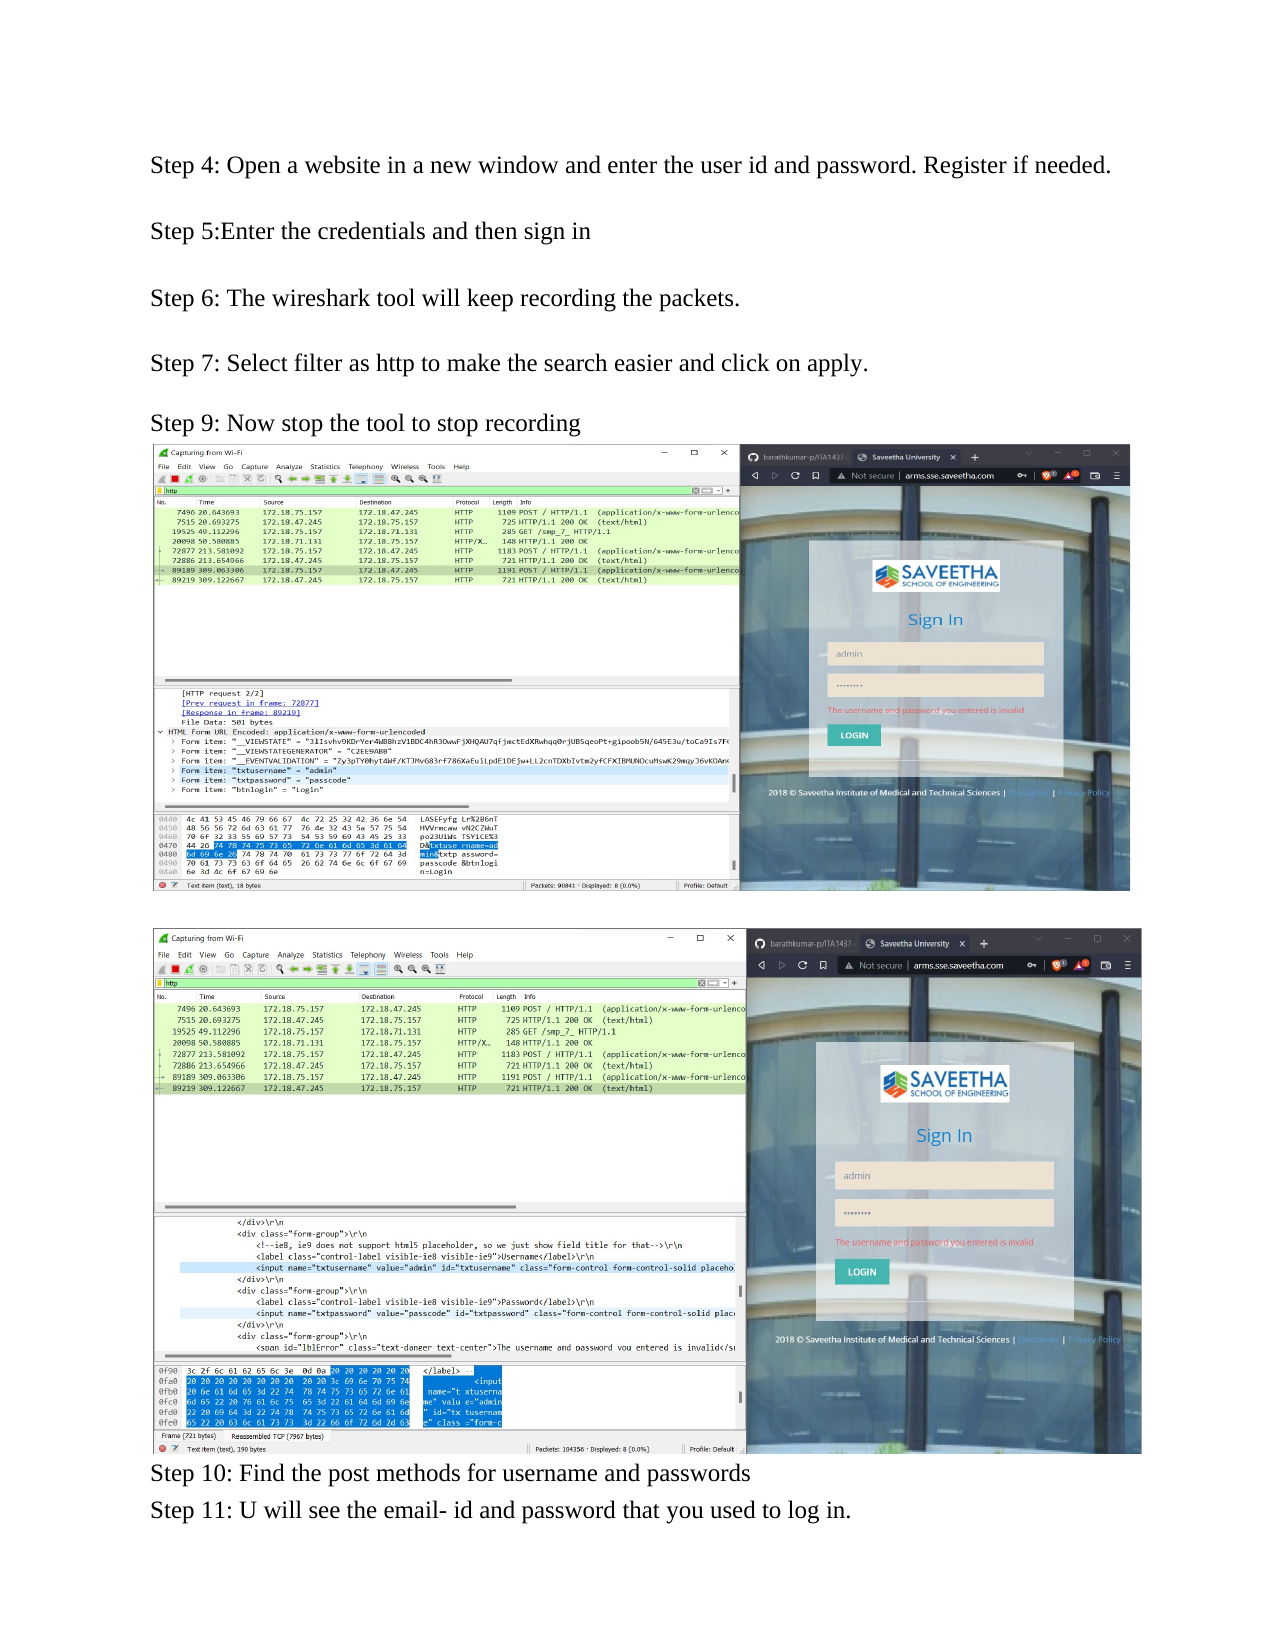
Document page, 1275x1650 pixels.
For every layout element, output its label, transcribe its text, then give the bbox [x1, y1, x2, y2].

text Step 4: Open a website in a new window and enter the user id and password. Register if needed. [150, 150, 1114, 179]
text Step 6: The wireshark tool will keep recording the packets. [150, 283, 1229, 312]
text Step 5:Enter the credentials and then sign in [150, 216, 1229, 245]
picture [153, 928, 1142, 1454]
picture [153, 444, 1131, 891]
text Step 10: Find the post methods for username and passwords [150, 1458, 1229, 1487]
text Step 11: U will see the email- id and password that you used to log in. [150, 1496, 1229, 1524]
text Step 7: Select filter as http to make the search easier and click on apply. Step 9: Now stop the tool to stop recording [150, 316, 881, 437]
